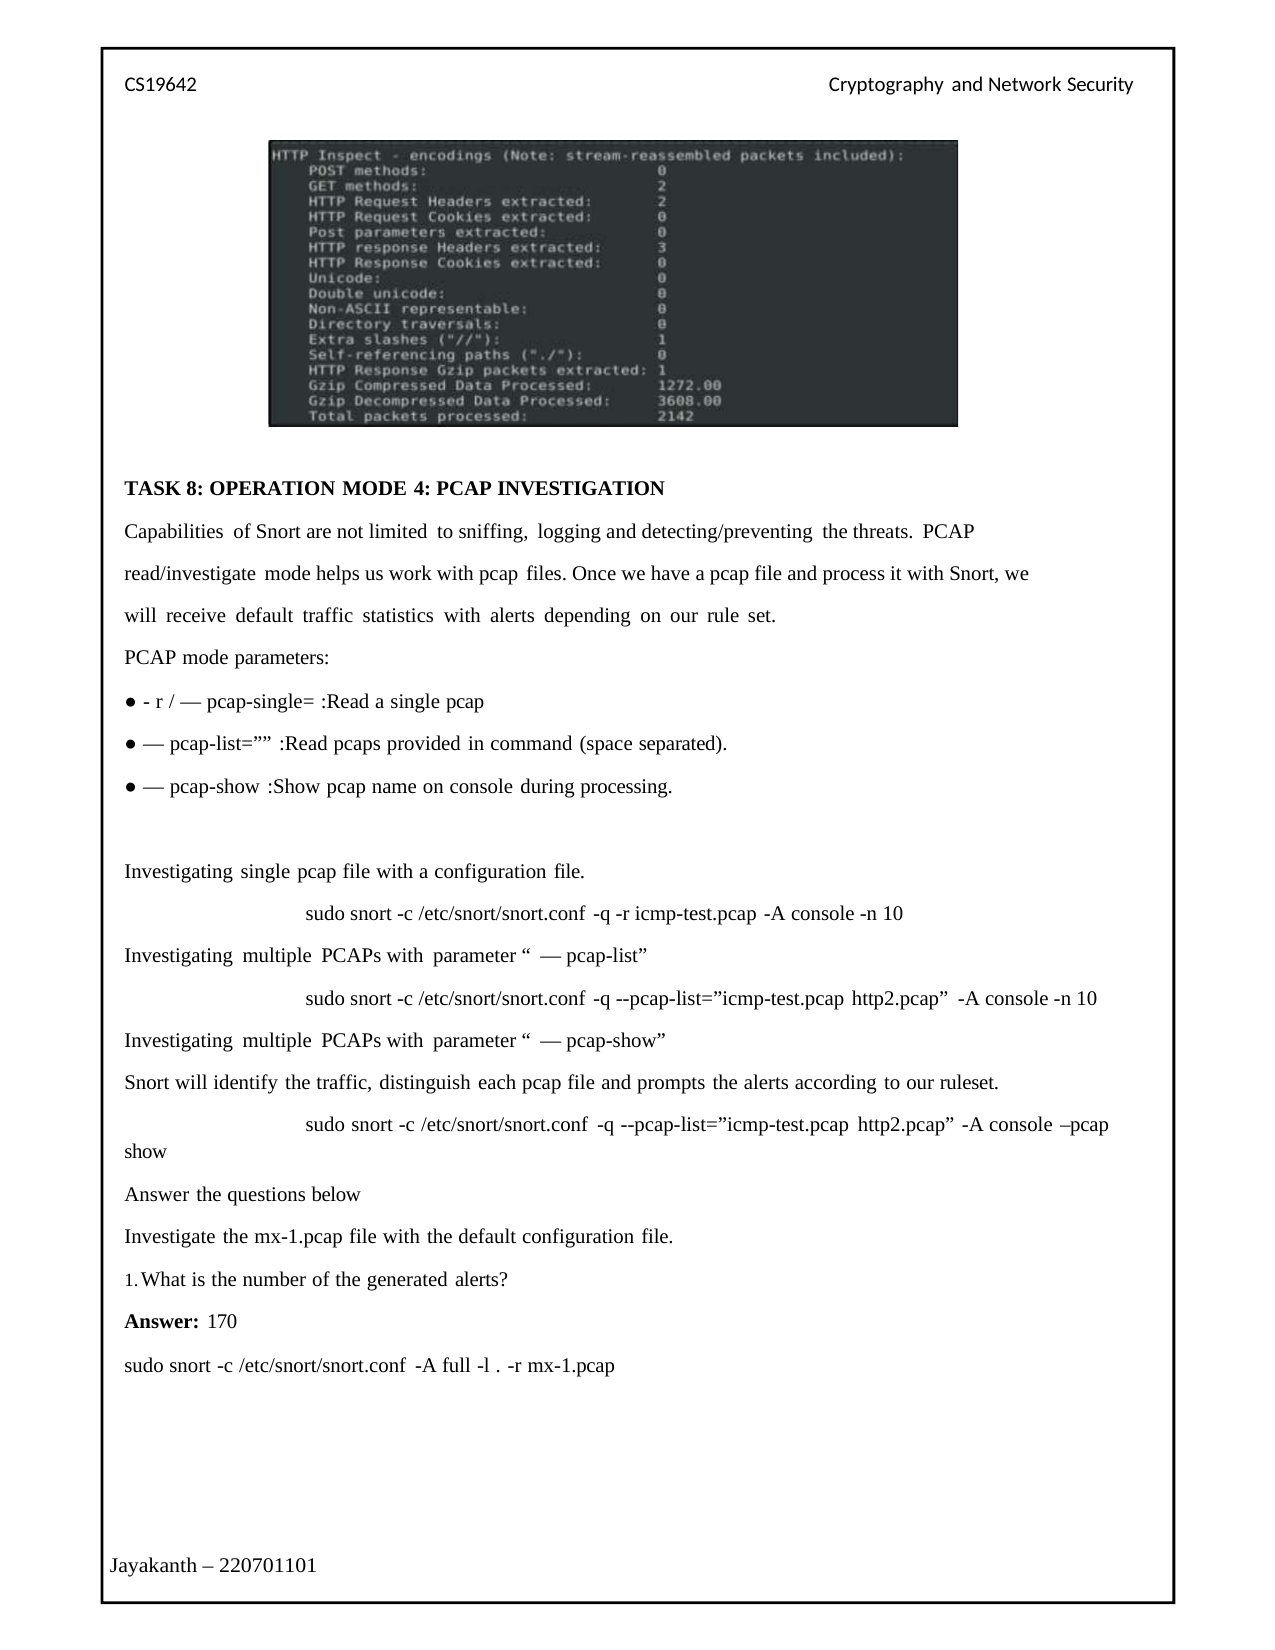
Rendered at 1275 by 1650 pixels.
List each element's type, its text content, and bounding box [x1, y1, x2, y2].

list - r / — pcap-single= :Read a single pcap [124, 689, 1162, 713]
text sudo snort -c /etc/snort/snort.conf -q -r icmp-test.pcap -A console -n 10 Investigating multiple PCAPs with parameter “ — pcap-list” [124, 901, 930, 967]
text Capabilities of Snort are not limited to sniffing, logging and detecting/preventing the threats. PCAP read/investigate mode helps us work with pcap files. Once we have a pcap file and process it with Snort, we will receive default traffic statistics with alerts depending on our rule set. [124, 519, 1054, 627]
text Investigating single pcap file with a configuration file. [124, 859, 1162, 883]
subtitle TASK 8: OPERATION MODE 4: PCAP INVESTIGATION [124, 476, 1162, 500]
list What is the number of the generated alerts? [124, 1267, 1162, 1291]
list — pcap-list=”” :Read pcaps provided in command (space separated). [124, 731, 1162, 755]
text Answer: 170 [124, 1309, 1162, 1333]
text sudo snort -c /etc/snort/snort.conf -q --pcap-list=”icmp-test.pcap http2.pcap” -A console -n 10 Investigating multiple PCAPs with parameter “ — pcap-show” [124, 985, 1162, 1052]
text sudo snort -c /etc/snort/snort.conf -A full -l . -r mx-1.pcap [124, 1353, 1162, 1377]
text Investigate the mx-1.pcap file with the default configuration file. [124, 1224, 1162, 1248]
text show [124, 1139, 1162, 1163]
text PCAP mode parameters: [124, 645, 1162, 669]
text Snort will identify the traffic, distinguish each pcap file and prompts the alerts according to our ruleset. [124, 1070, 1162, 1094]
picture [268, 140, 959, 427]
text sudo snort -c /etc/snort/snort.conf -q --pcap-list=”icmp-test.pcap http2.pcap” -A console –pcap [305, 1112, 1162, 1136]
list — pcap-show :Show pcap name on console during processing. [124, 773, 1162, 798]
text Answer the questions below [124, 1182, 1162, 1206]
